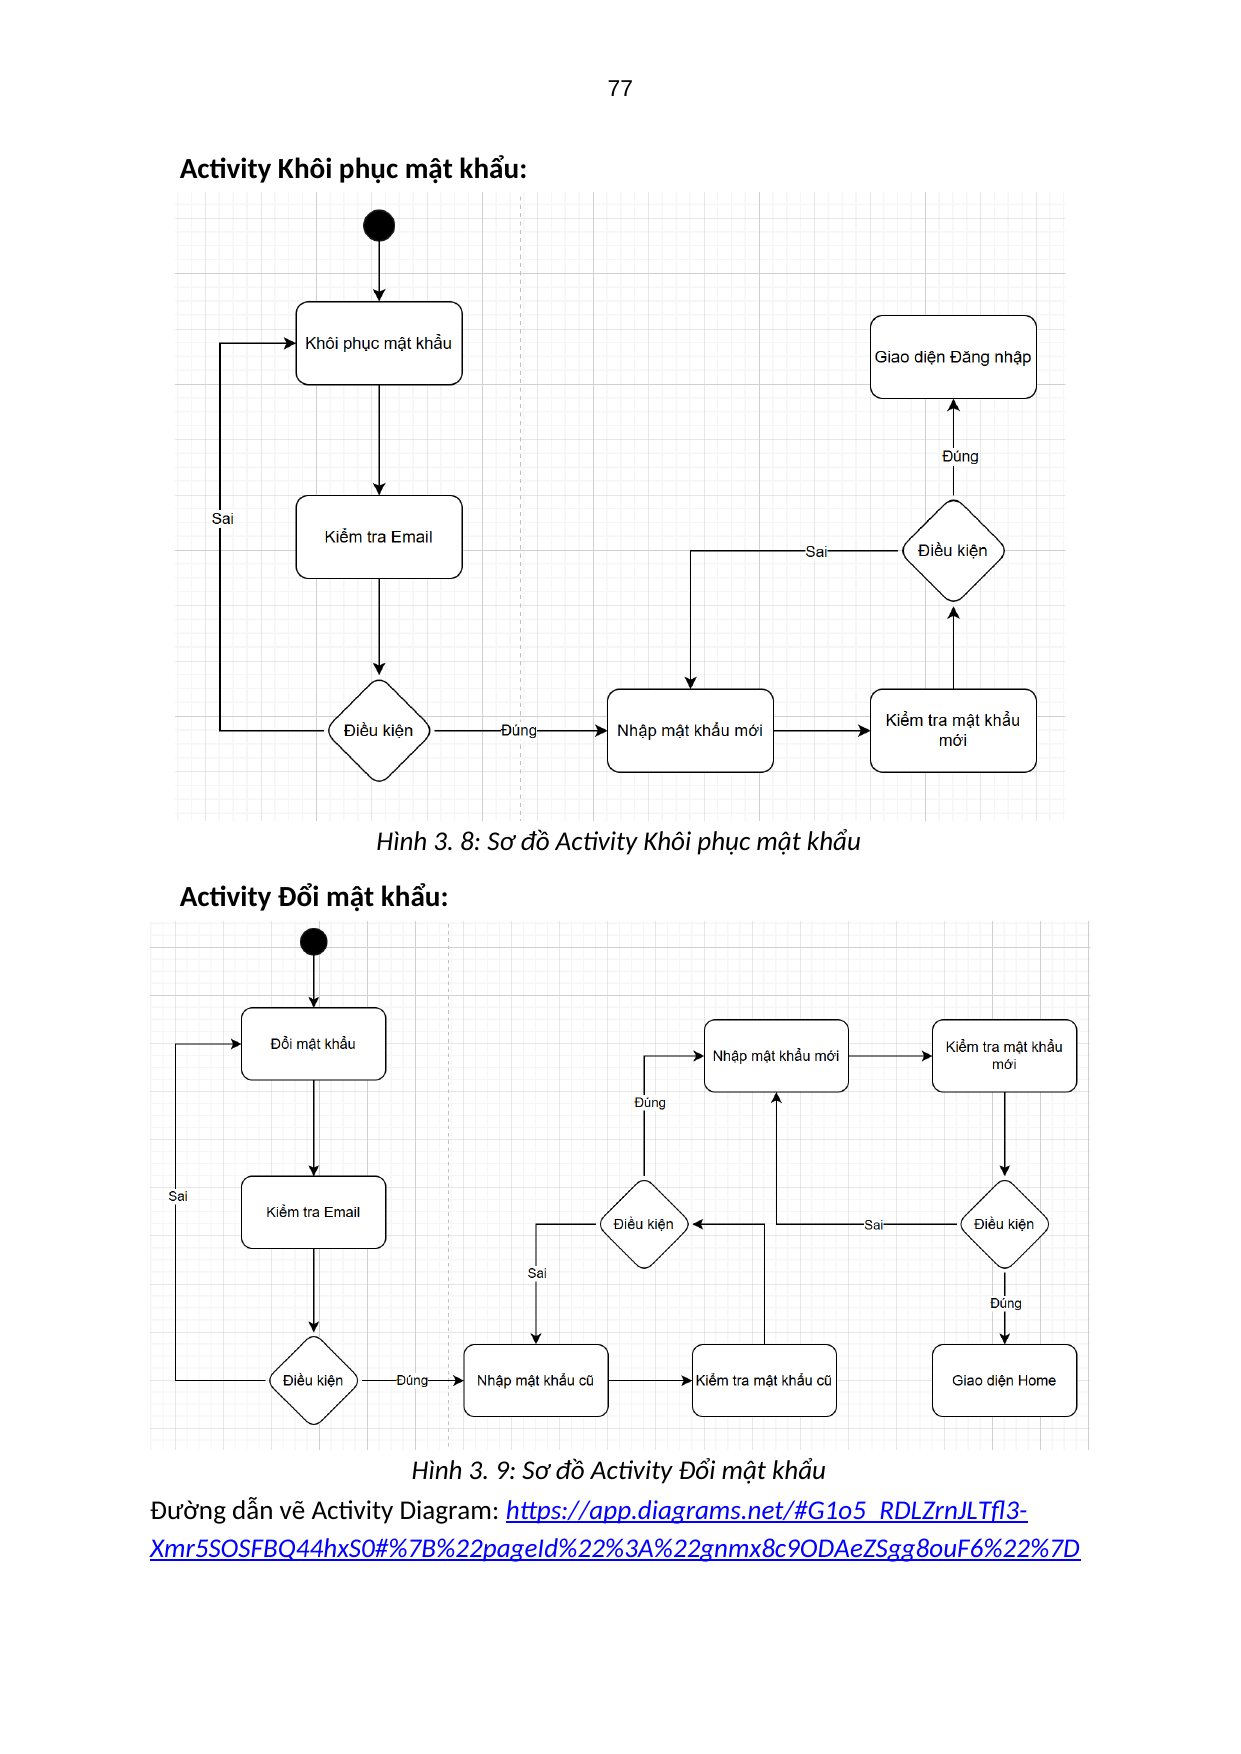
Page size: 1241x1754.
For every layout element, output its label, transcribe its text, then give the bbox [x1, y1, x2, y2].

picture [150, 921, 1091, 1450]
text Hình 3. 9: Sơ đồ Activity Đổi mật khẩu [150, 1453, 1090, 1487]
subtitle Activity Khôi phục mật khẩu: [179, 150, 1090, 186]
text Hình 3. 8: Sơ đồ Activity Khôi phục mật khẩu [150, 824, 1090, 858]
picture [174, 192, 1066, 821]
subtitle Activity Đổi mật khẩu: [179, 878, 1090, 914]
text Đường dẫn vẽ Activity Diagram: https://app.diagrams.net/#G1o5_RDLZrnJLTfl3-Xmr5SOSFBQ44hxS0#%7B%22pageId%22%3A%22gnmx8c9ODAeZSgg8ouF6%22%7D [150, 1493, 1090, 1564]
